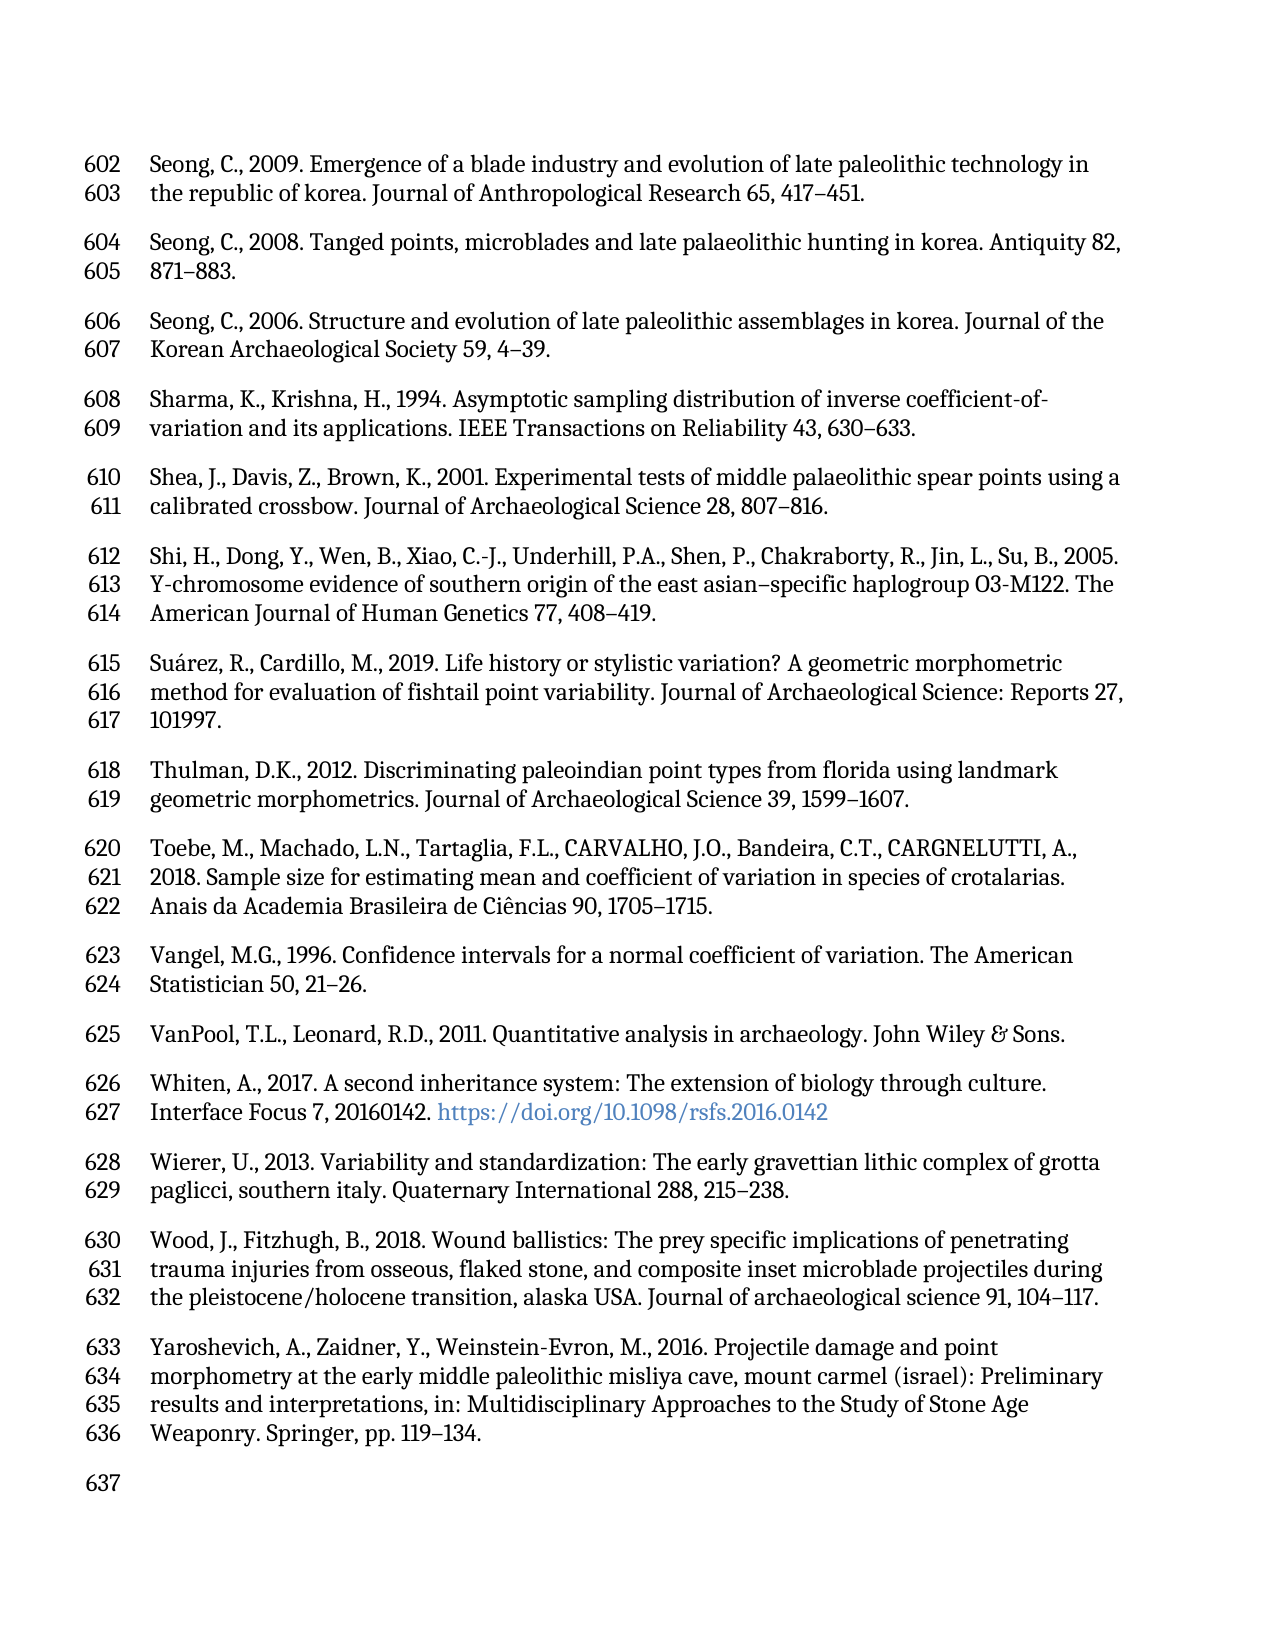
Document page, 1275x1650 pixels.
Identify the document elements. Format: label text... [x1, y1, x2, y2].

text Seong, C., 2008. Tanged points, microblades and late palaeolithic hunting in korea. Antiquity 82, 871–883. [150, 228, 1125, 286]
text Thulman, D.K., 2012. Discriminating paleoindian point types from florida using landmark geometric morphometrics. Journal of Archaeological Science 39, 1599–1607. [150, 756, 1125, 813]
text Toebe, M., Machado, L.N., Tartaglia, F.L., CARVALHO, J.O., Bandeira, C.T., CARGNELUTTI, A., 2018. Sample size for estimating mean and coefficient of variation in species of crotalarias. Anais da Academia Brasileira de Ciências 90, 1705–1715. [150, 834, 1125, 920]
text Wierer, U., 2013. Variability and standardization: The early gravettian lithic complex of grotta paglicci, southern italy. Quaternary International 288, 215–238. [150, 1147, 1125, 1205]
text Sharma, K., Krishna, H., 1994. Asymptotic sampling distribution of inverse coefficient-of-variation and its applications. IEEE Transactions on Reliability 43, 630–633. [150, 385, 1125, 442]
text Yaroshevich, A., Zaidner, Y., Weinstein-Evron, M., 2016. Projectile damage and point morphometry at the early middle paleolithic misliya cave, mount carmel (israel): Preliminary results and interpretations, in: Multidisciplinary Approaches to the Study of Stone Age Weaponry. Springer, pp. 119–134. [150, 1333, 1125, 1448]
text VanPool, T.L., Leonard, R.D., 2011. Quantitative analysis in archaeology. John Wiley & Sons. [150, 1019, 1125, 1048]
text Shi, H., Dong, Y., Wen, B., Xiao, C.-J., Underhill, P.A., Shen, P., Chakraborty, R., Jin, L., Su, B., 2005. Y-chromosome evidence of southern origin of the east asian–specific haplogroup O3-M122. The American Journal of Human Genetics 77, 408–419. [150, 542, 1125, 628]
text Suárez, R., Cardillo, M., 2019. Life history or stylistic variation? A geometric morphometric method for evaluation of fishtail point variability. Journal of Archaeological Science: Reports 27, 101997. [150, 649, 1125, 735]
text Seong, C., 2006. Structure and evolution of late paleolithic assemblages in korea. Journal of the Korean Archaeological Society 59, 4–39. [150, 307, 1125, 364]
text Vangel, M.G., 1996. Confidence intervals for a normal coefficient of variation. The American Statistician 50, 21–26. [150, 941, 1125, 999]
text Wood, J., Fitzhugh, B., 2018. Wound ballistics: The prey specific implications of penetrating trauma injuries from osseous, flaked stone, and composite inset microblade projectiles during the pleistocene/holocene transition, alaska USA. Journal of archaeological science 91, 104–117. [150, 1226, 1125, 1312]
text Whiten, A., 2017. A second inheritance system: The extension of biology through culture. Interface Focus 7, 20160142. https://doi.org/10.1098/rsfs.2016.0142 [150, 1069, 1125, 1127]
text Seong, C., 2009. Emergence of a blade industry and evolution of late paleolithic technology in the republic of korea. Journal of Anthropological Research 65, 417–451. [150, 150, 1125, 207]
text Shea, J., Davis, Z., Brown, K., 2001. Experimental tests of middle palaeolithic spear points using a calibrated crossbow. Journal of Archaeological Science 28, 807–816. [150, 463, 1125, 521]
